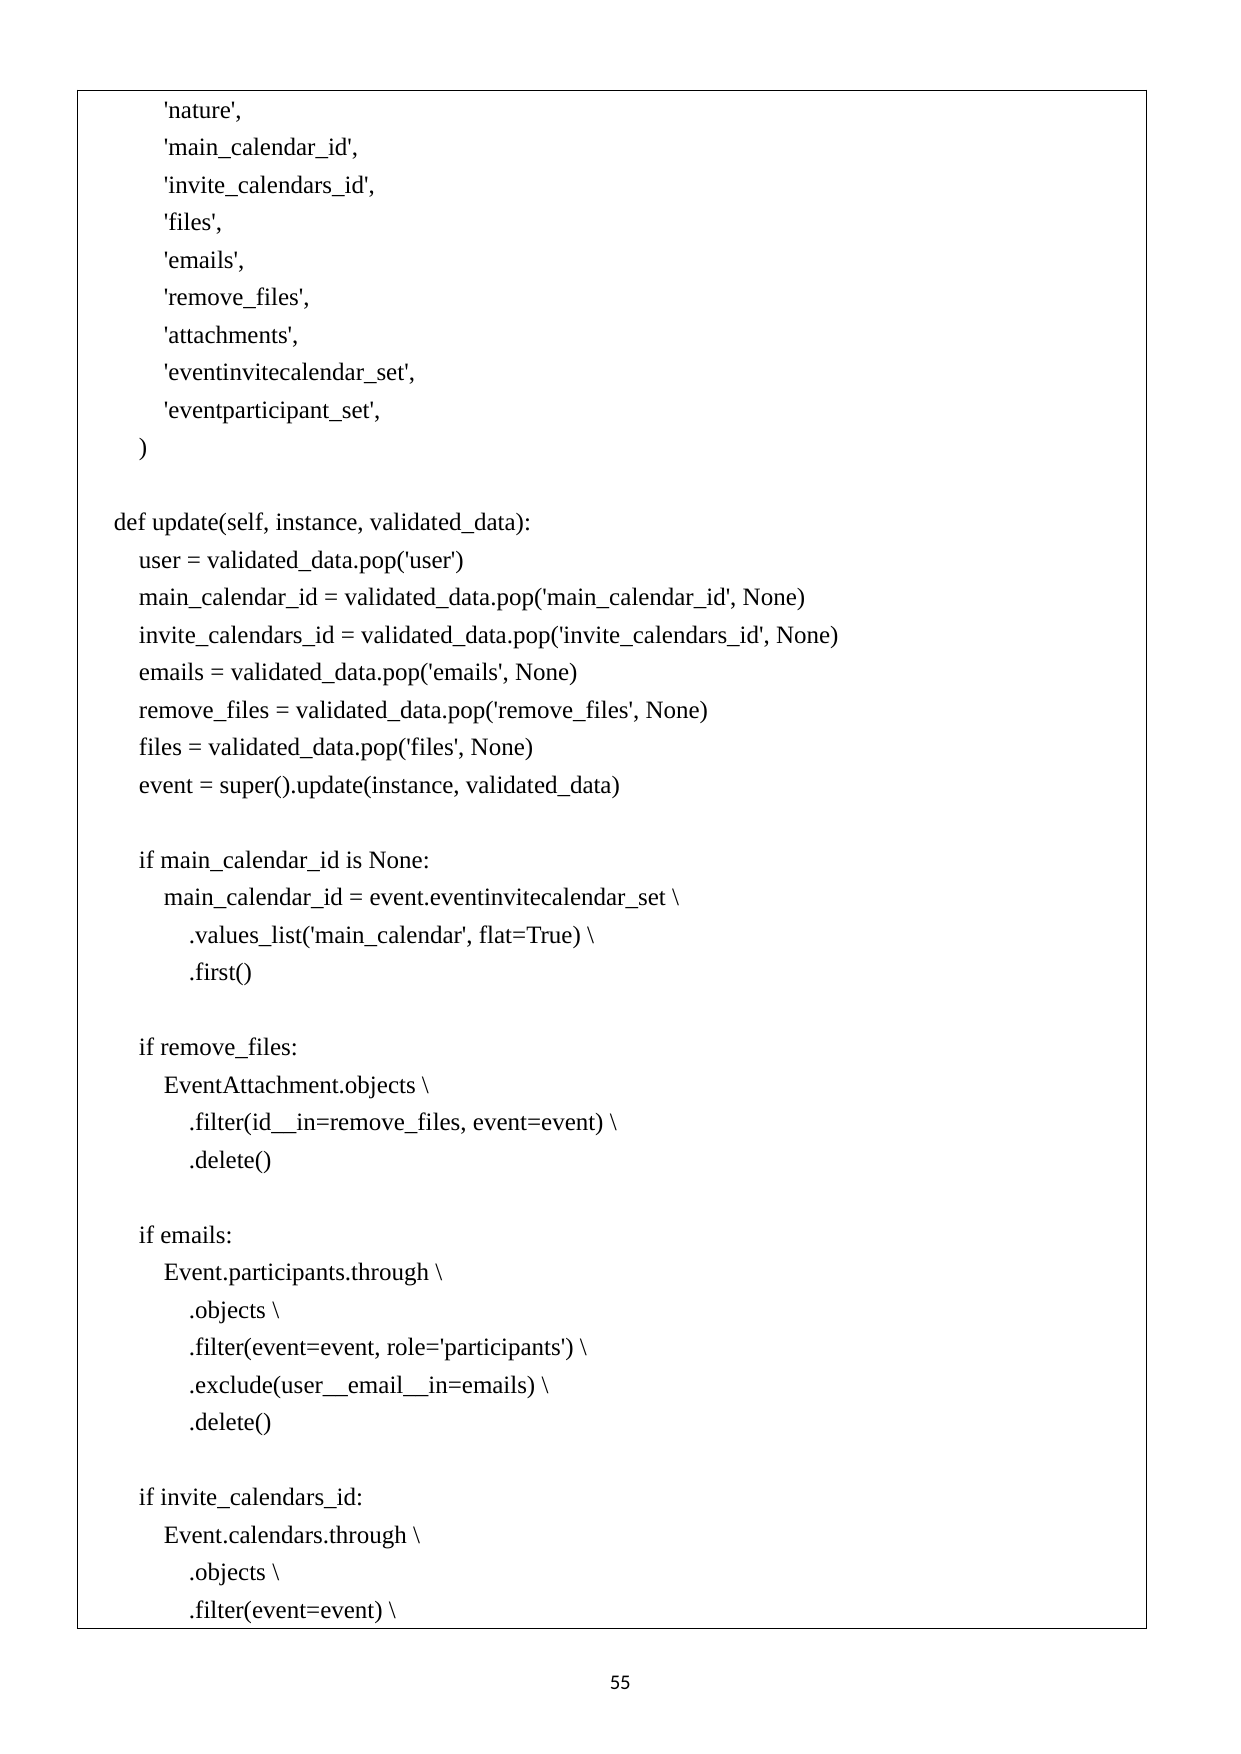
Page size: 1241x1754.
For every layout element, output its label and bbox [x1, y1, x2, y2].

table_cell [78, 91, 1146, 1628]
